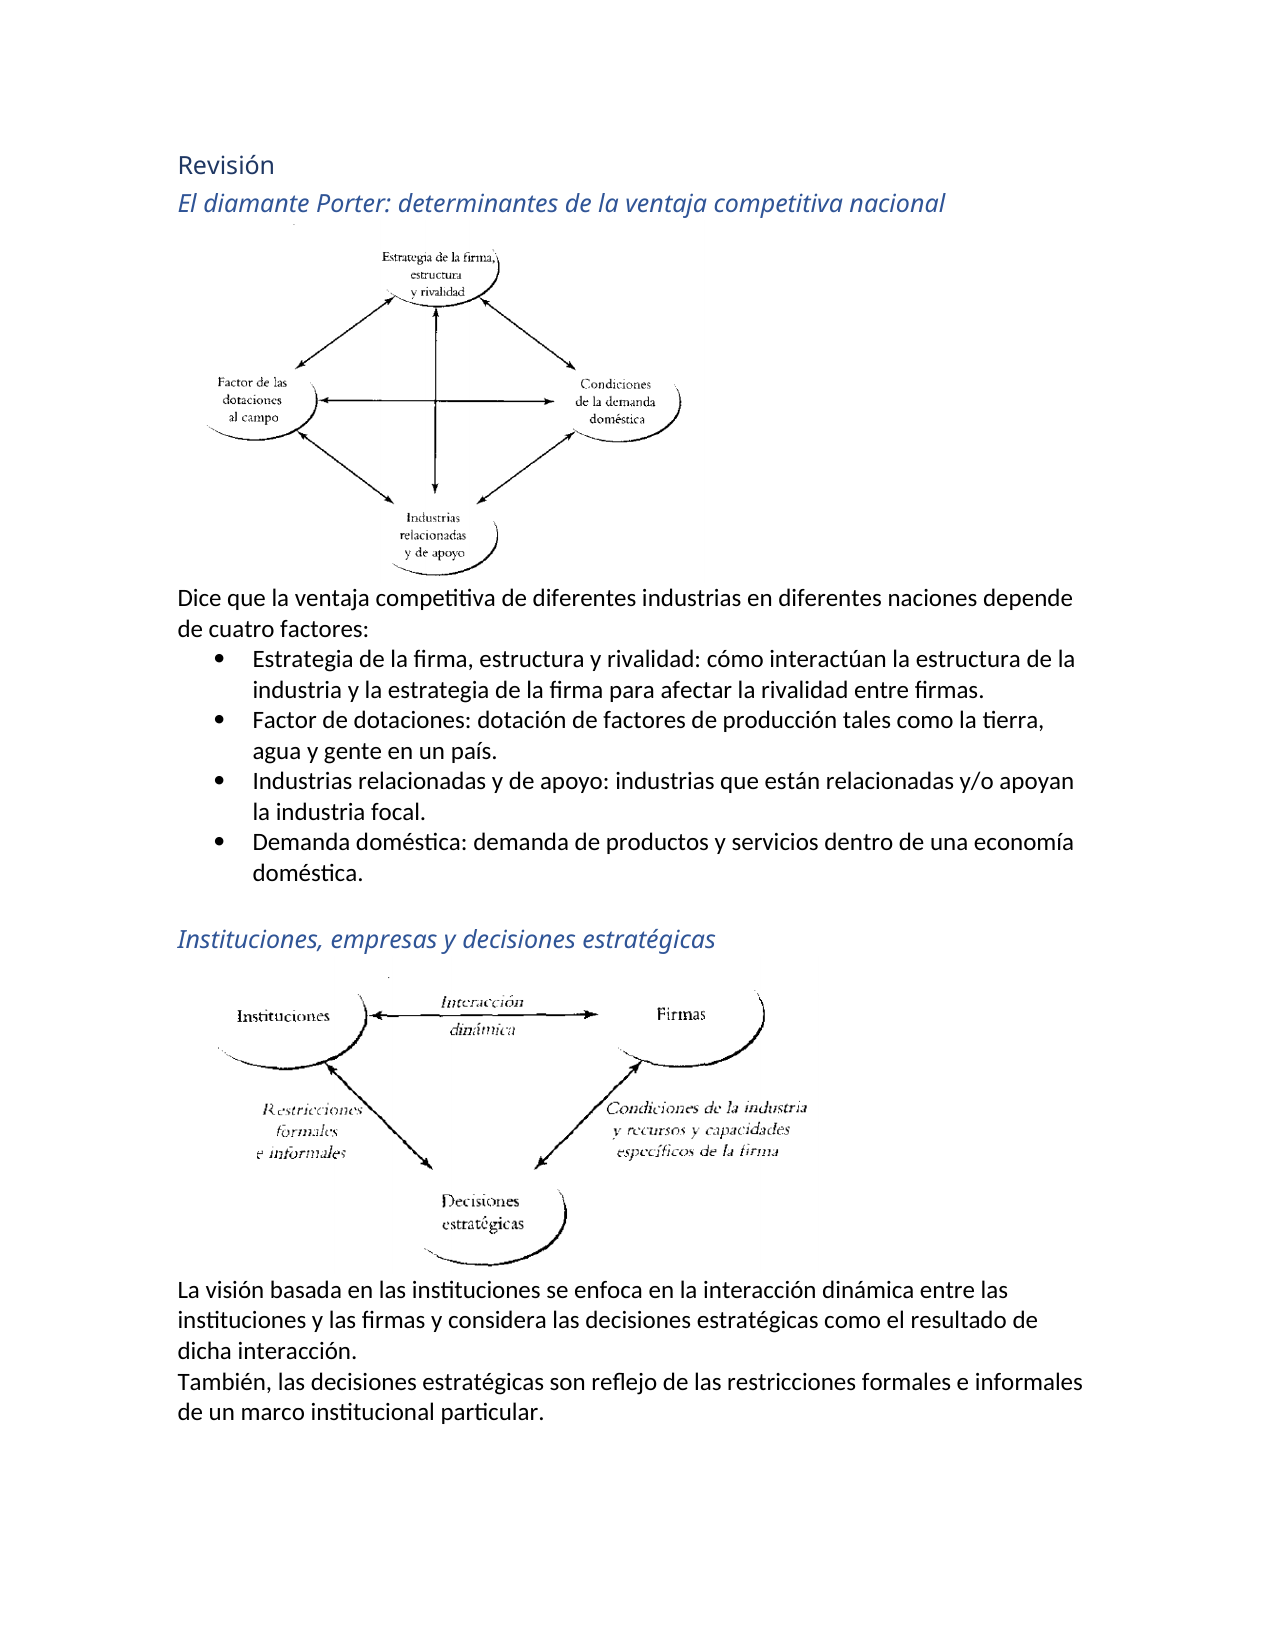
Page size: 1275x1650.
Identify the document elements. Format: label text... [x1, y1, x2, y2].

picture [177, 956, 833, 1274]
list Estrategia de la firma, estructura y rivalidad: cómo interactúan la estructura de la industria y la estrategia de la firma para afectar la rivalidad entre firmas. [215, 643, 1098, 704]
list Factor de dotaciones: dotación de factores de producción tales como la tierra, agua y gente en un país. [215, 704, 1098, 765]
text La visión basada en las instituciones se enfoca en la interacción dinámica entre las instituciones y las firmas y considera las decisiones estratégicas como el resultado de dicha interacción. [177, 1274, 1098, 1366]
subtitle El diamante Porter: determinantes de la ventaja competitiva nacional [177, 186, 1098, 220]
subtitle Instituciones, empresas y decisiones estratégicas [177, 922, 1098, 956]
text Dice que la ventaja competitiva de diferentes industrias en diferentes naciones depende de cuatro factores: [177, 582, 1098, 643]
list Industrias relacionadas y de apoyo: industrias que están relacionadas y/o apoyan la industria focal. [215, 765, 1098, 826]
picture [177, 220, 706, 583]
subtitle Revisión [177, 148, 1098, 182]
list Demanda doméstica: demanda de productos y servicios dentro de una economía doméstica. [215, 826, 1098, 887]
text También, las decisiones estratégicas son reflejo de las restricciones formales e informales de un marco institucional particular. [177, 1366, 1098, 1427]
